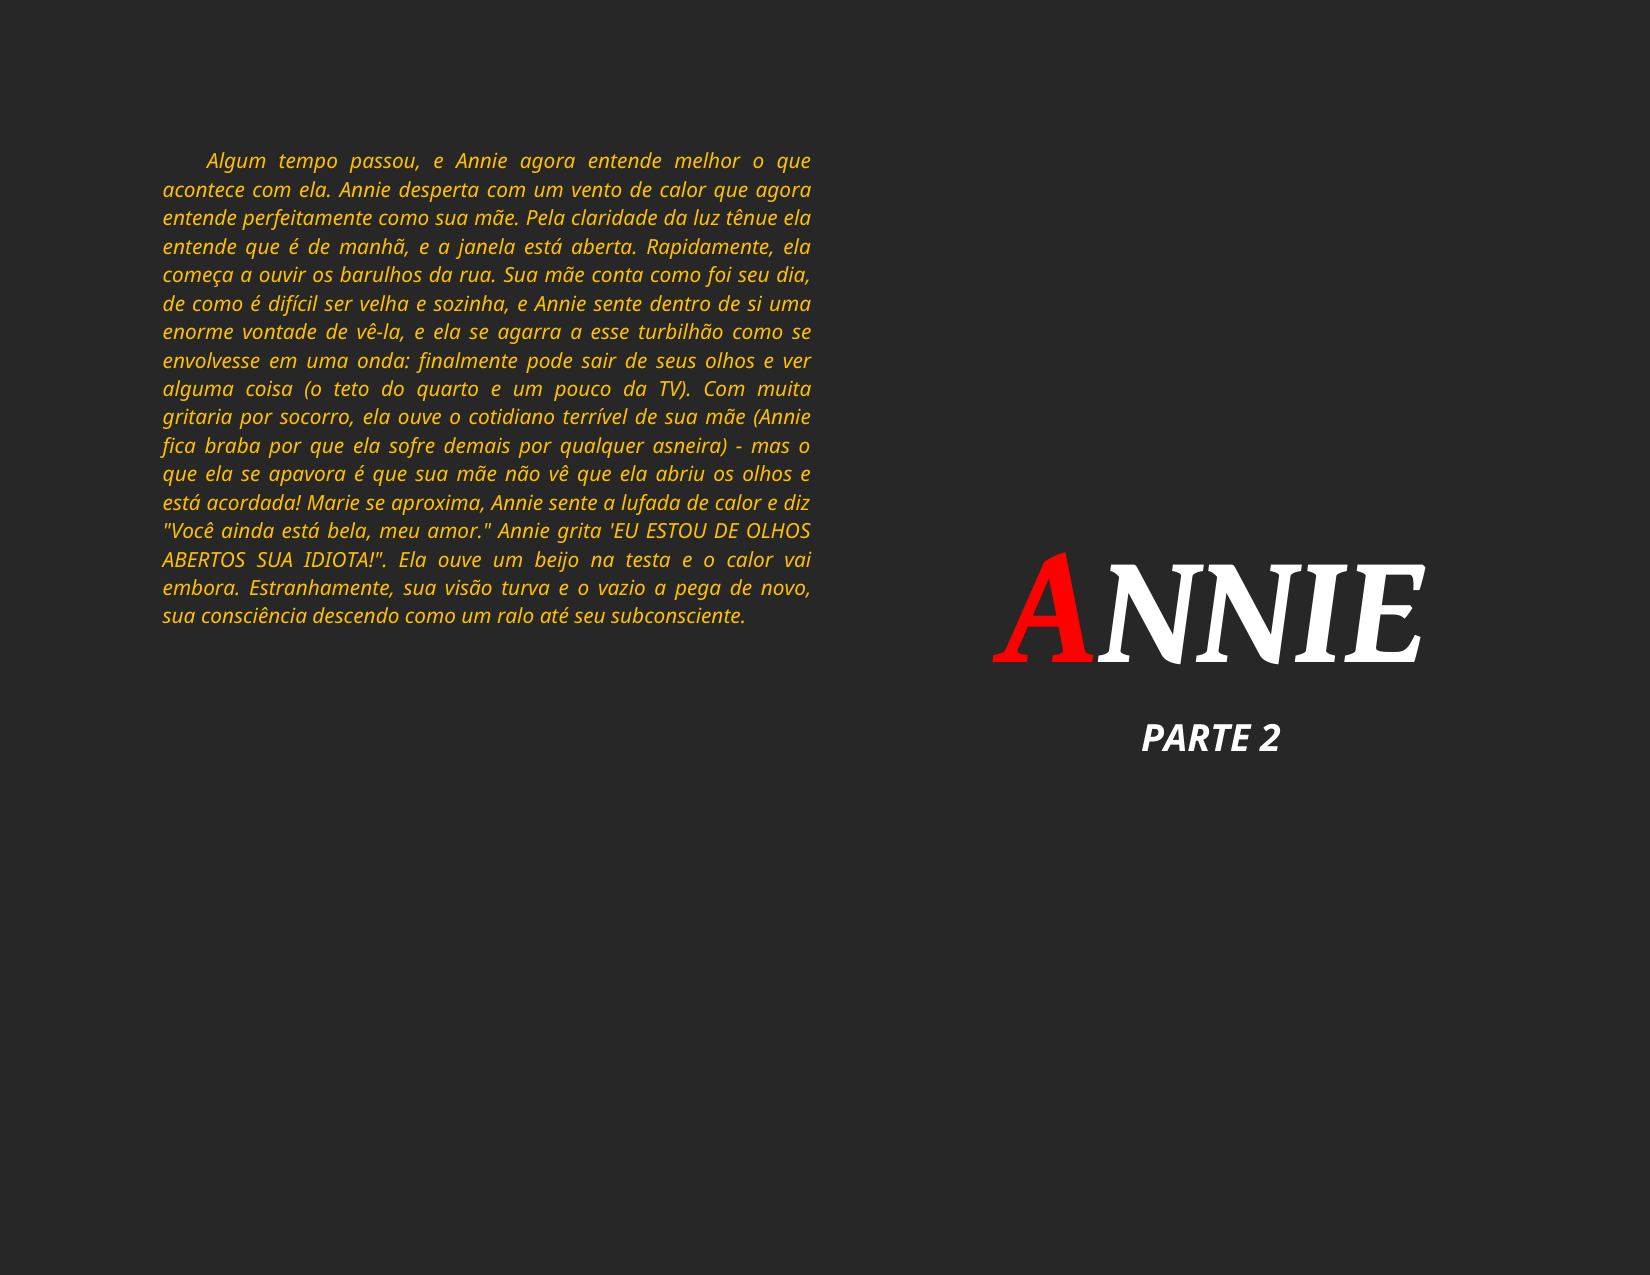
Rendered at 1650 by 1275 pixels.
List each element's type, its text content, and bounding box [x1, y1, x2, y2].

text Algum tempo passou, e Annie agora entende melhor o que acontece com ela. Annie desperta com um vento de calor que agora entende perfeitamente como sua mãe. Pela claridade da luz tênue ela entende que é de manhã, e a janela está aberta. Rapidamente, ela começa a ouvir os barulhos da rua. Sua mãe conta como foi seu dia, de como é difícil ser velha e sozinha, e Annie sente dentro de si uma enorme vontade de vê-la, e ela se agarra a esse turbilhão como se envolvesse em uma onda: finalmente pode sair de seus olhos e ver alguma coisa (o teto do quarto e um pouco da TV). Com muita gritaria por socorro, ela ouve o cotidiano terrível de sua mãe (Annie fica braba por que ela sofre demais por qualquer asneira) - mas o que ela se apavora é que sua mãe não vê que ela abriu os olhos e está acordada! Marie se aproxima, Annie sente a lufada de calor e diz "Você ainda está bela, meu amor." Annie grita 'EU ESTOU DE OLHOS ABERTOS SUA IDIOTA!". Ela ouve um beijo na testa e o calor vai embora. Estranhamente, sua visão turva e o vazio a pega de novo, sua consciência descendo como um ralo até seu subconsciente. [162, 147, 812, 630]
text ANNIE [886, 514, 1536, 711]
text PARTE 2 [886, 711, 1536, 762]
